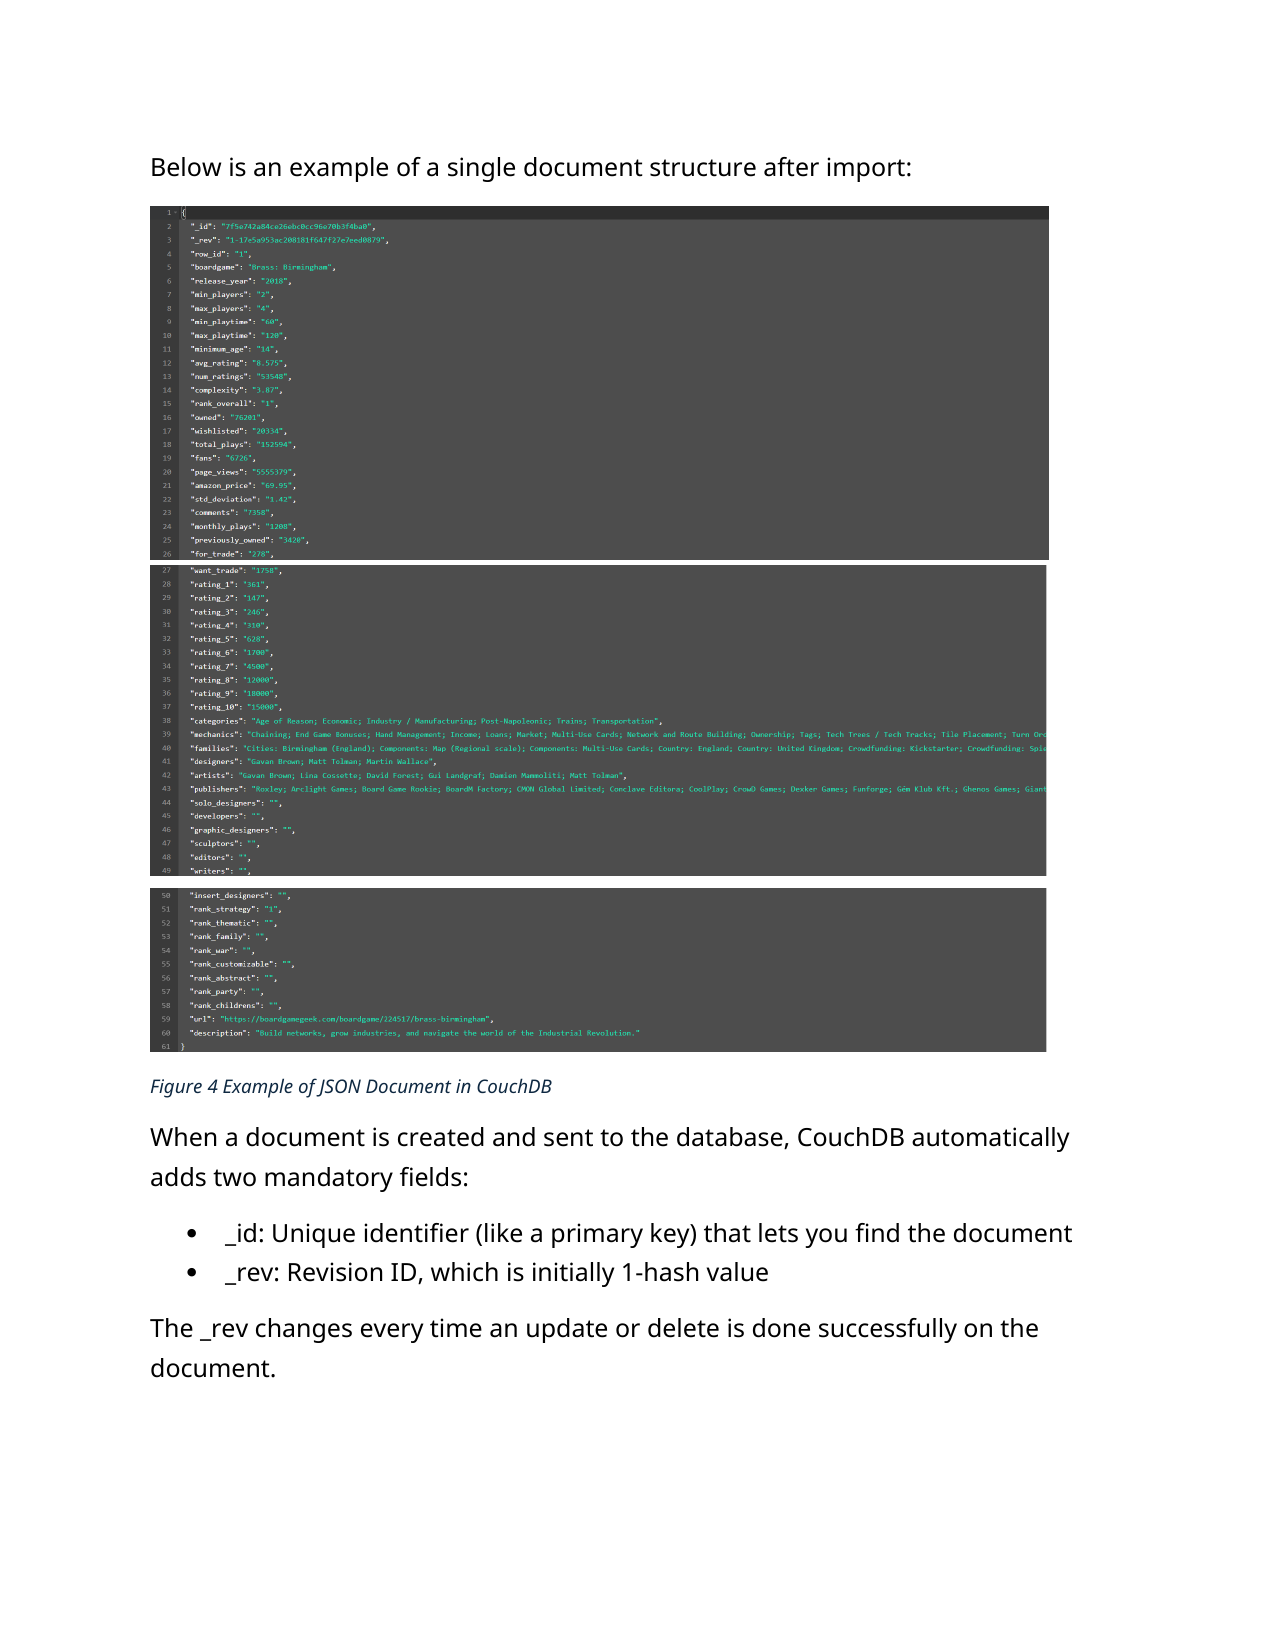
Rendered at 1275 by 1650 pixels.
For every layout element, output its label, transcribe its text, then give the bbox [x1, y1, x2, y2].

text The _rev changes every time an update or delete is done successfully on the document. [150, 1311, 1125, 1384]
list _id: Unique identifier (like a primary key) that lets you find the document [187, 1215, 1125, 1249]
list _rev: Revision ID, which is initially 1-hash value [187, 1255, 1125, 1289]
picture [150, 206, 1049, 560]
text When a document is created and sent to the database, CouchDB automatically adds two mandatory fields: [150, 1120, 1125, 1193]
text Below is an example of a single document structure after import: [150, 150, 1125, 184]
picture [150, 888, 1047, 1052]
picture [150, 565, 1047, 876]
